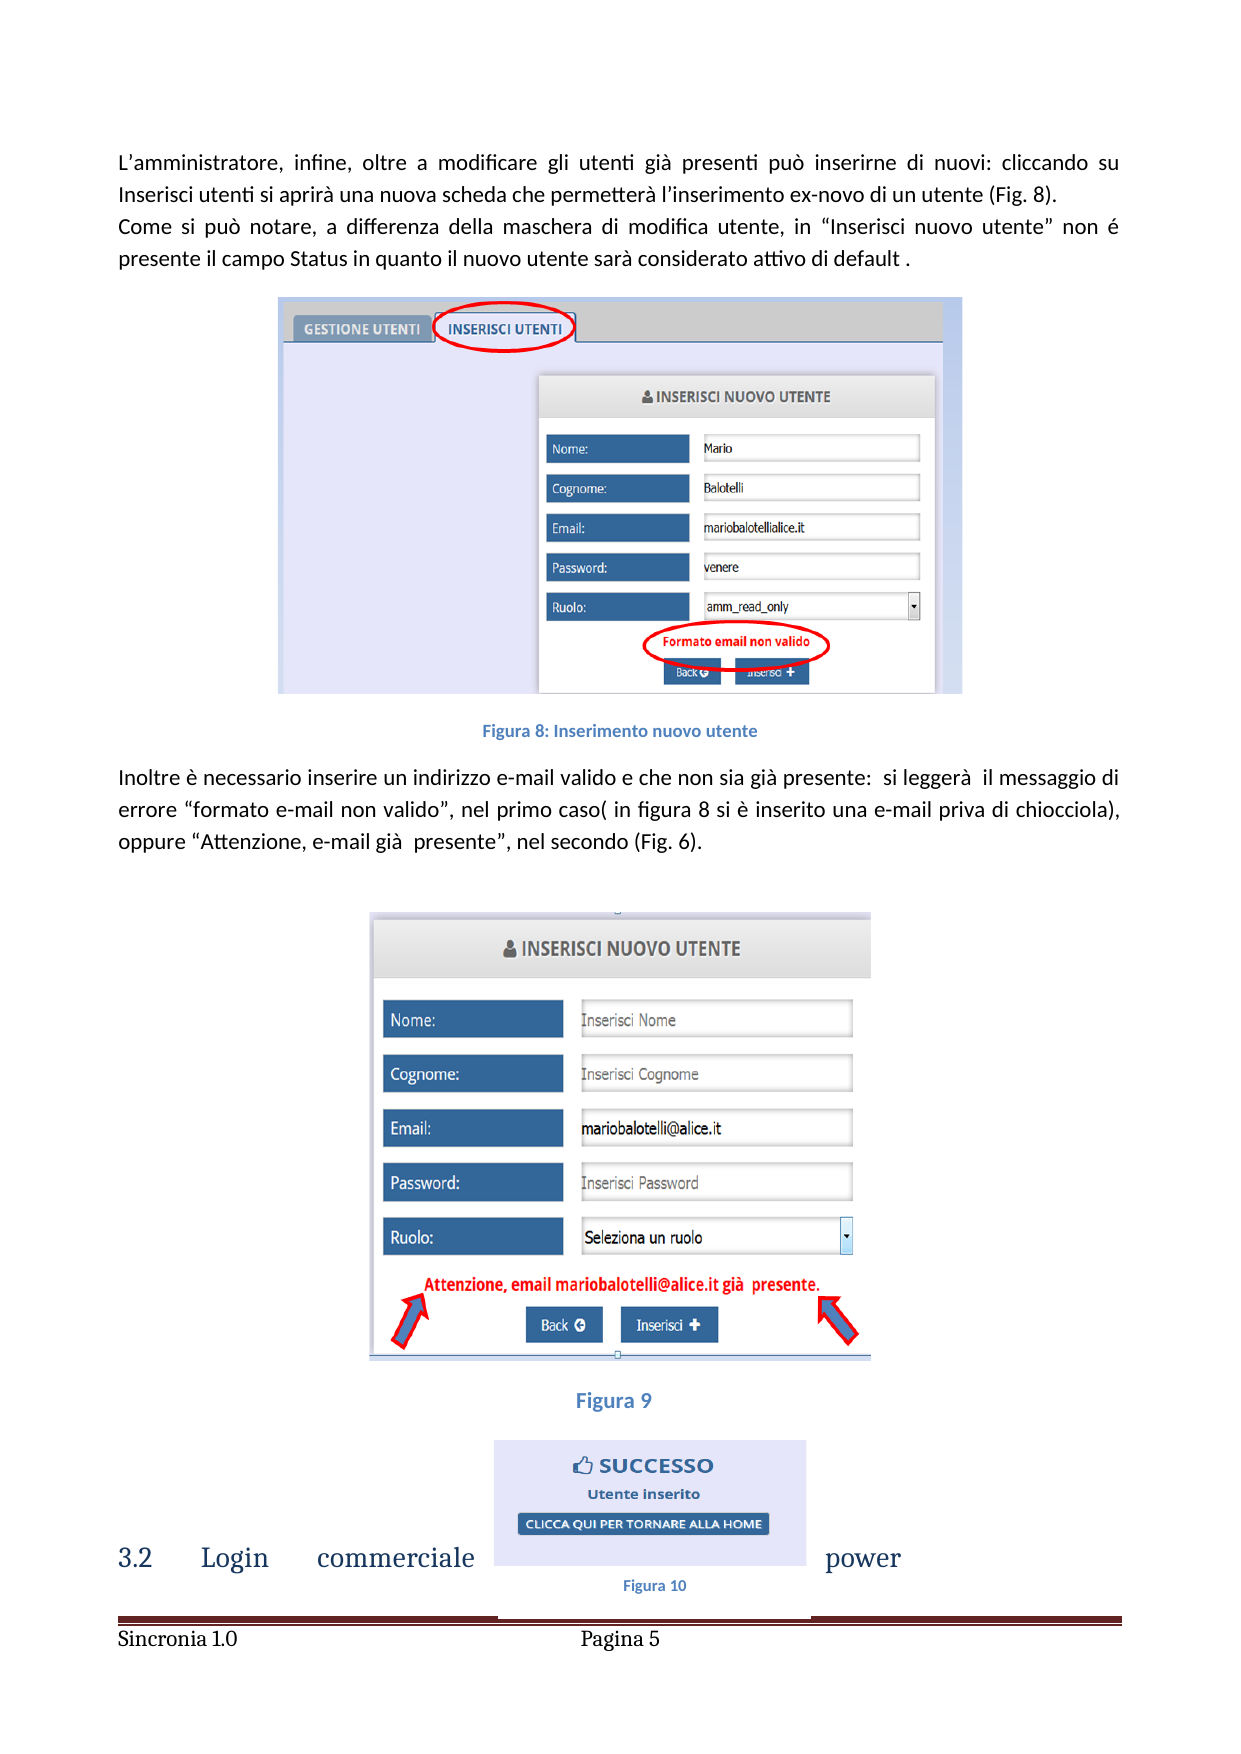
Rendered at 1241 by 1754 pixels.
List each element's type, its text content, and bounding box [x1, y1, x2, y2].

text 3.2 Login commerciale power [118, 1541, 1122, 1574]
text L’amministratore, infine, oltre a modificare gli utenti già presenti può inserirne di nuovi: cliccando su Inserisci utenti si aprirà una nuova scheda che permetterà l’inserimento ex-novo di un utente (Fig. 8). [118, 148, 1122, 208]
picture [369, 912, 871, 1361]
picture [493, 1440, 807, 1566]
text Inoltre è necessario inserire un indirizzo e-mail valido e che non sia già presente: si leggerà il messaggio di errore “formato e-mail non valido”, nel primo caso( in figura 8 si è inserito una e-mail priva di chiocciola), oppure “Attenzione, e-mail già presente”, nel secondo (Fig. 6). [118, 763, 1122, 887]
picture [277, 297, 963, 694]
text Come si può notare, a differenza della maschera di modifica utente, in “Inserisci nuovo utente” non é presente il campo Status in quanto il nuovo utente sarà considerato attivo di default . [118, 212, 1122, 272]
text Figura 9 [561, 1386, 1122, 1414]
